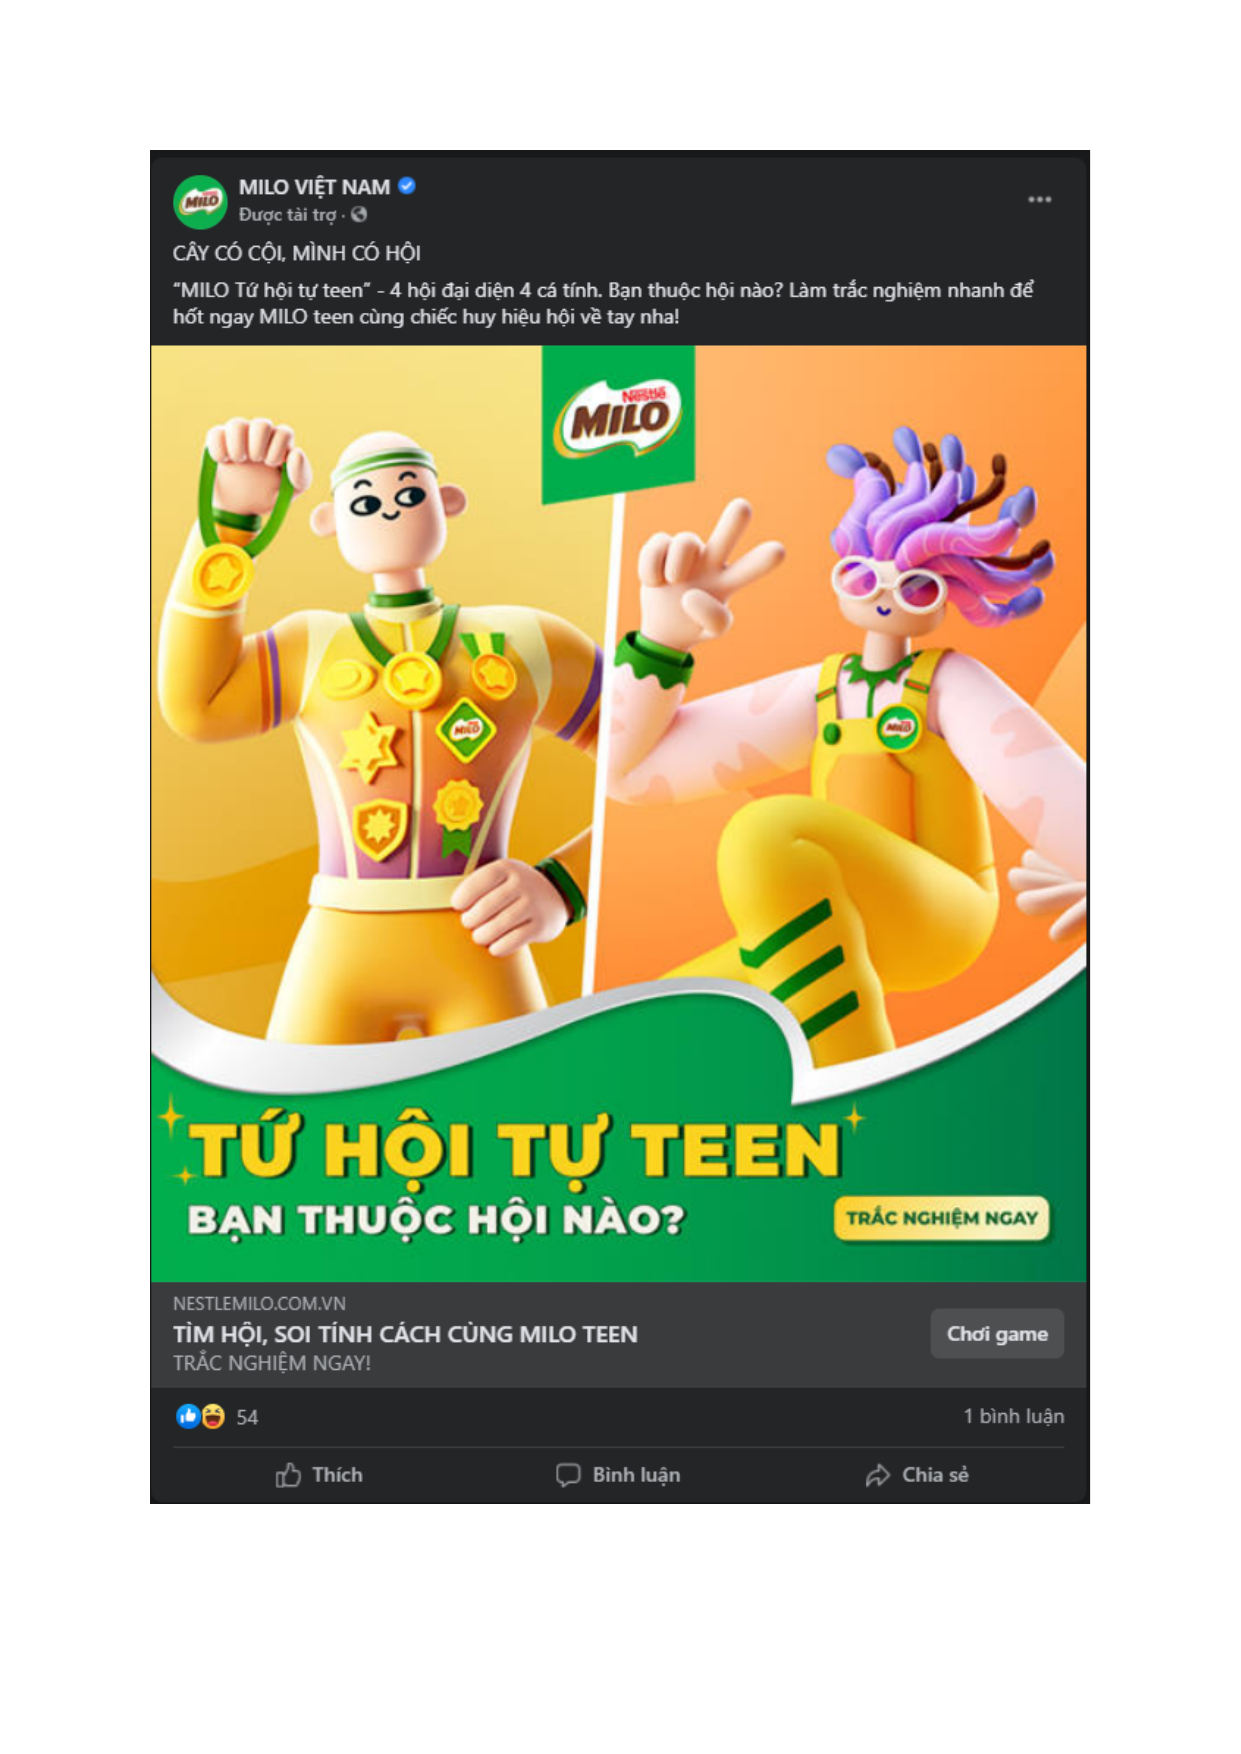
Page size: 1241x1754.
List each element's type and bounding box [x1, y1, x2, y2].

picture [150, 150, 1091, 1504]
